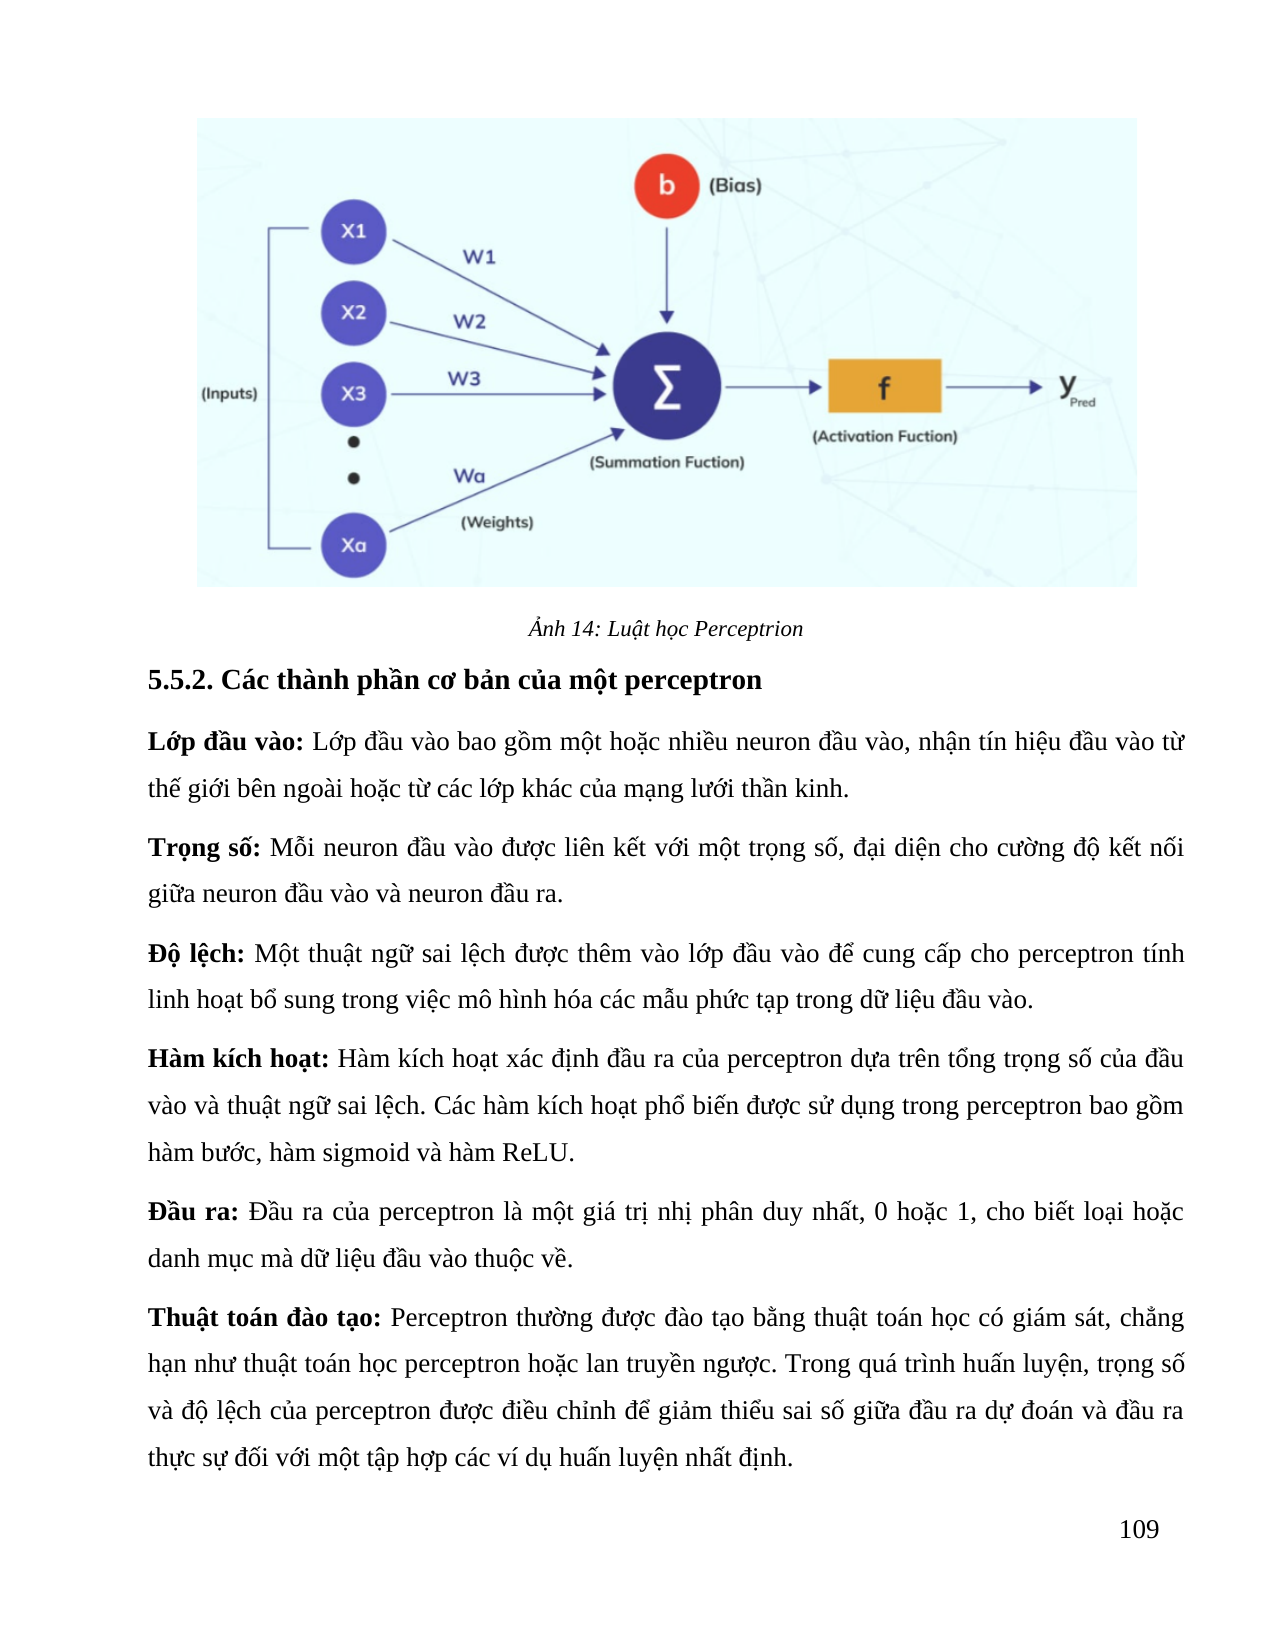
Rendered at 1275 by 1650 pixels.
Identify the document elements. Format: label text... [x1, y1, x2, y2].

picture [197, 118, 1138, 587]
text Độ lệch: Một thuật ngữ sai lệch được thêm vào lớp đầu vào để cung cấp cho perceptron tính linh hoạt bổ sung trong việc mô hình hóa các mẫu phức tạp trong dữ liệu đầu vào. [148, 937, 1186, 1014]
text Ảnh 14: Luật học Perceptrion [148, 615, 1186, 641]
text Hàm kích hoạt: Hàm kích hoạt xác định đầu ra của perceptron dựa trên tổng trọng số của đầu vào và thuật ngữ sai lệch. Các hàm kích hoạt phổ biến được sử dụng trong perceptron bao gồm hàm bước, hàm sigmoid và hàm ReLU. [148, 1043, 1186, 1167]
text Trọng số: Mỗi neuron đầu vào được liên kết với một trọng số, đại diện cho cường độ kết nối giữa neuron đầu vào và neuron đầu ra. [148, 831, 1186, 909]
subtitle 5.5.2. Các thành phần cơ bản của một perceptron [148, 662, 1186, 696]
text Đầu ra: Đầu ra của perceptron là một giá trị nhị phân duy nhất, 0 hoặc 1, cho biết loại hoặc danh mục mà dữ liệu đầu vào thuộc về. [148, 1195, 1186, 1273]
text Thuật toán đào tạo: Perceptron thường được đào tạo bằng thuật toán học có giám sát, chẳng hạn như thuật toán học perceptron hoặc lan truyền ngược. Trong quá trình huấn luyện, trọng số và độ lệch của perceptron được điều chỉnh để giảm thiểu sai số giữa đầu ra dự đoán và đầu ra thực sự đối với một tập hợp các ví dụ huấn luyện nhất định. [148, 1301, 1186, 1472]
text Lớp đầu vào: Lớp đầu vào bao gồm một hoặc nhiều neuron đầu vào, nhận tín hiệu đầu vào từ thế giới bên ngoài hoặc từ các lớp khác của mạng lưới thần kinh. [148, 725, 1186, 803]
